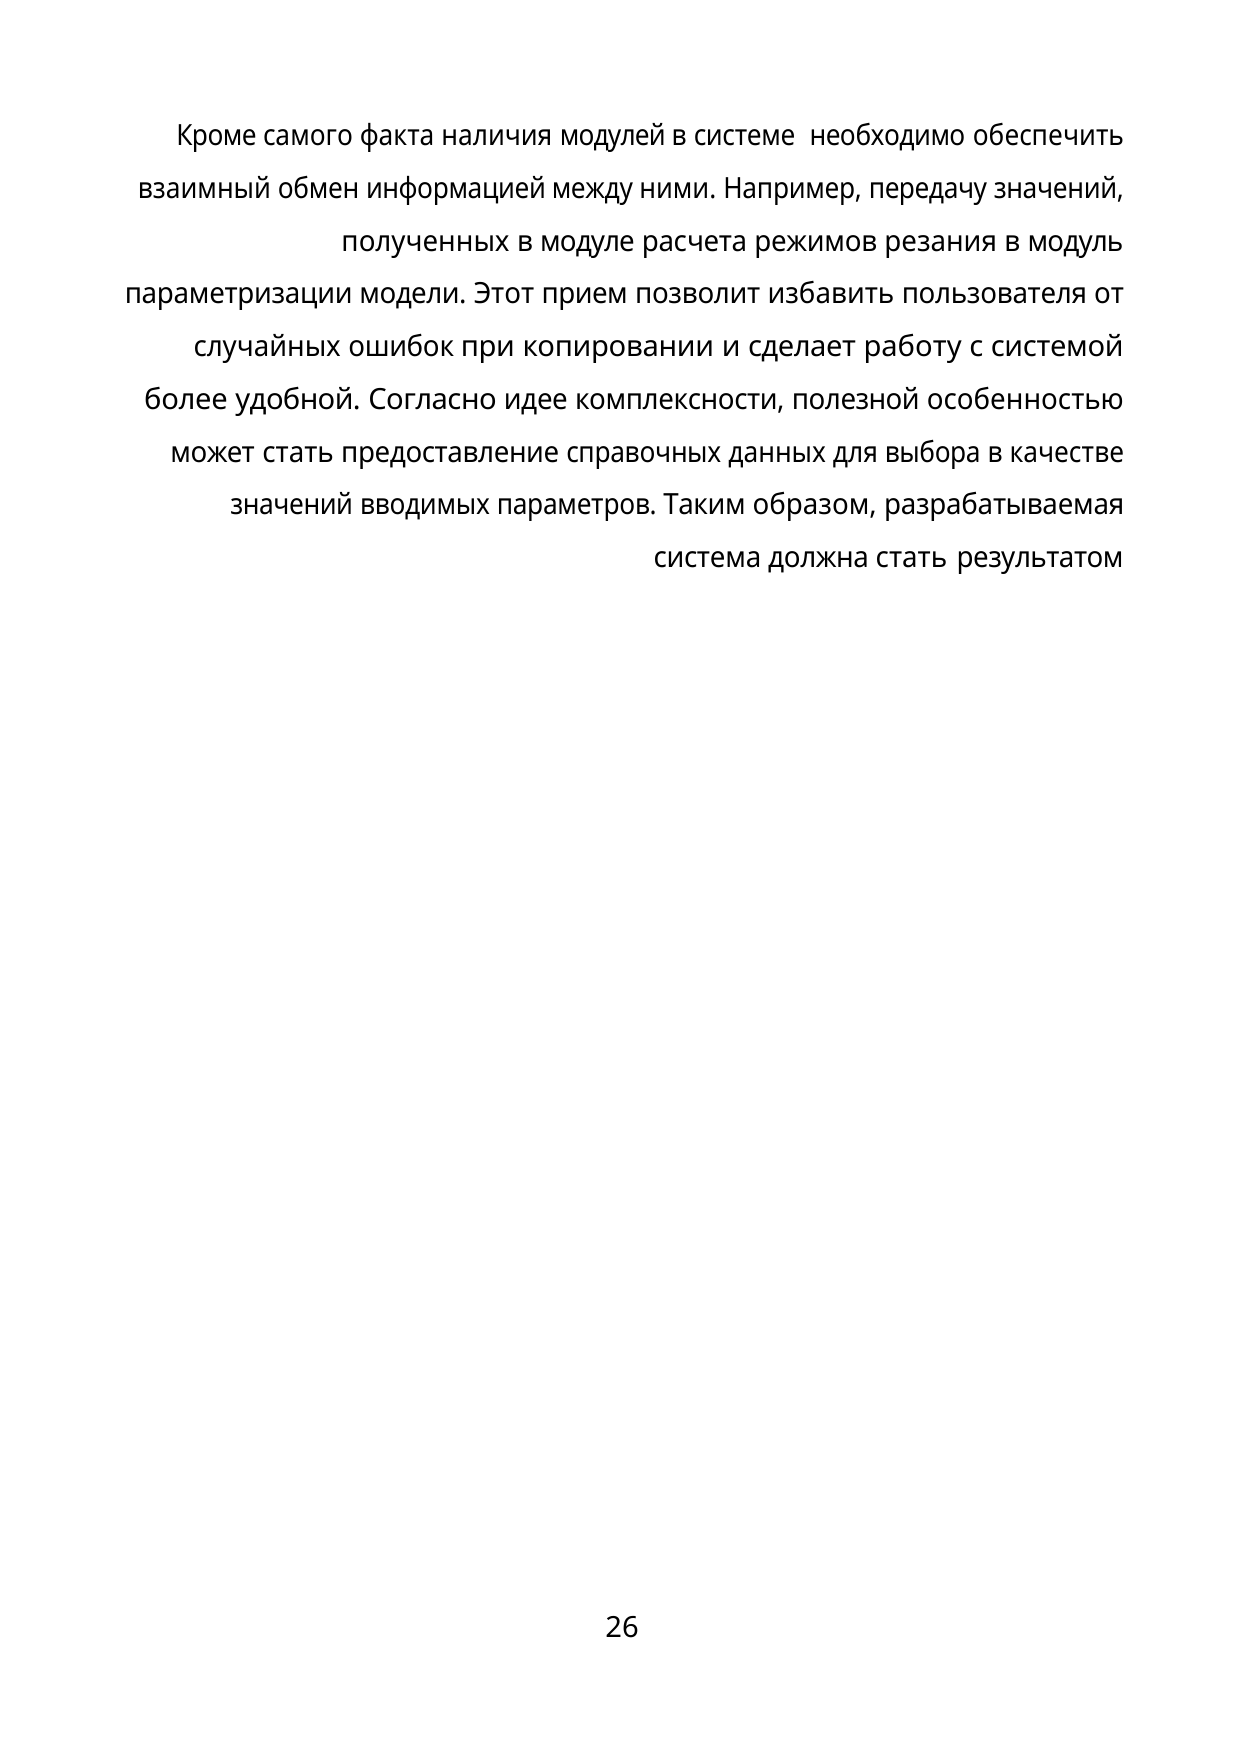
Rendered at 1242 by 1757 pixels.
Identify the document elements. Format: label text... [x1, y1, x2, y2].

text Кроме самого факта наличия модулей в системе необходимо обеспечить взаимный обмен информацией между ними. Например, передачу значений, полученных в модуле расчета режимов резания в модуль параметризации модели. Этот прием позволит избавить пользователя от случайных ошибок при копировании и сделает работу с системой более удобной. Согласно идее комплексности, полезной особенностью может стать предоставление справочных данных для выбора в качестве значений вводимых параметров. Таким образом, разрабатываемая система должна стать результатом [118, 114, 1124, 576]
